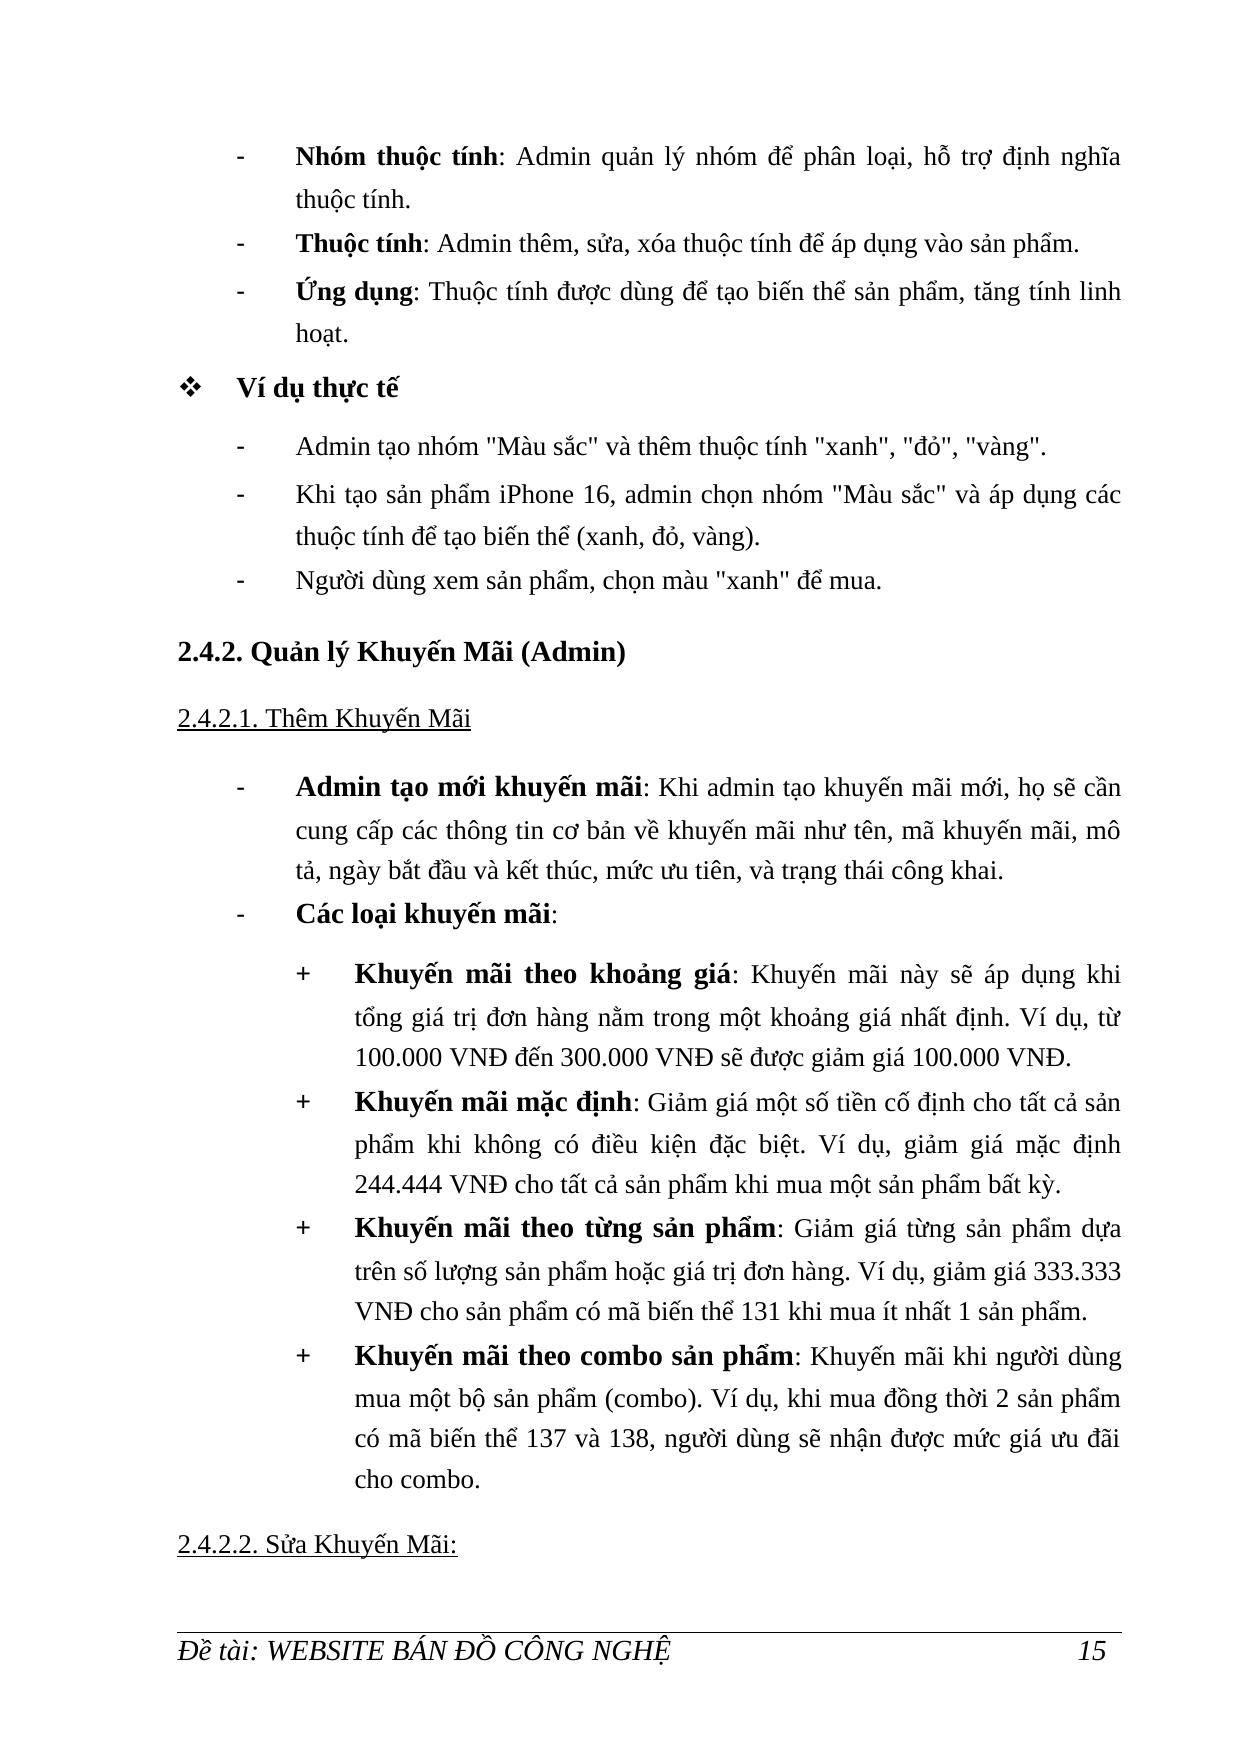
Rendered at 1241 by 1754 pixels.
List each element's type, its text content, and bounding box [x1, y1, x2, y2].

text Người dùng xem sản phẩm, chọn màu "xanh" để mua. [236, 716, 1122, 753]
text Admin tạo nhóm "Màu sắc" và thêm thuộc tính "xanh", "đỏ", "vàng". [236, 581, 1122, 618]
text Các loại khuyến mãi: [236, 1050, 1122, 1087]
subtitle Quản lý Khuyến Mãi (Admin) [177, 789, 1122, 822]
text Nhóm thuộc tính: Admin quản lý nhóm để phân loại, hỗ trợ định nghĩa thuộc tính. [236, 292, 1122, 369]
subtitle Thêm Khuyến Mãi [177, 857, 1122, 888]
text Khuyến mãi theo khoảng giá: Khuyến mãi này sẽ áp dụng khi tổng giá trị đơn hàng nằm trong một khoảng giá nhất định. Ví dụ, từ 100.000 VNĐ đến 300.000 VNĐ sẽ được giảm giá 100.000 VNĐ. [295, 1110, 1122, 1228]
text Admin tạo mới khuyến mãi: Khi admin tạo khuyến mãi mới, họ sẽ cần cung cấp các thông tin cơ bản về khuyến mãi như tên, mã khuyến mãi, mô tả, ngày bắt đầu và kết thúc, mức ưu tiên, và trạng thái công khai. [236, 923, 1122, 1041]
text Khuyến mãi mặc định: Giảm giá một số tiền cố định cho tất cả sản phẩm khi không có điều kiện đặc biệt. Ví dụ, giảm giá mặc định 244.444 VNĐ cho tất cả sản phẩm khi mua một sản phẩm bất kỳ. [295, 1237, 1122, 1355]
text Khi tạo sản phẩm iPhone 16, admin chọn nhóm "Màu sắc" và áp dụng các thuộc tính để tạo biến thể (xanh, đỏ, vàng). [236, 629, 1122, 707]
text Ví dụ thực tế [177, 525, 1122, 559]
text Quản lý chức năng [177, 236, 1122, 269]
text Thuộc tính: Admin thêm, sửa, xóa thuộc tính để áp dụng vào sản phẩm. [236, 378, 1122, 415]
text Ứng dụng: Thuộc tính được dùng để tạo biến thể sản phẩm, tăng tính linh hoạt. [236, 426, 1122, 503]
text Khuyến mãi theo từng sản phẩm: Giảm giá từng sản phẩm dựa trên số lượng sản phẩm hoặc giá trị đơn hàng. Ví dụ, giảm giá 333.333 VNĐ cho sản phẩm có mã biến thể 131 khi mua ít nhất 1 sản phẩm. [295, 1364, 1122, 1482]
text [295, 1491, 1122, 1568]
text Thuộc tính và nhóm thuộc tính được sử dụng để tạo biến thể sản phẩm (ví dụ: iPhone 16 với màu "xanh" và dung lượng "256GB"). [295, 137, 1122, 214]
